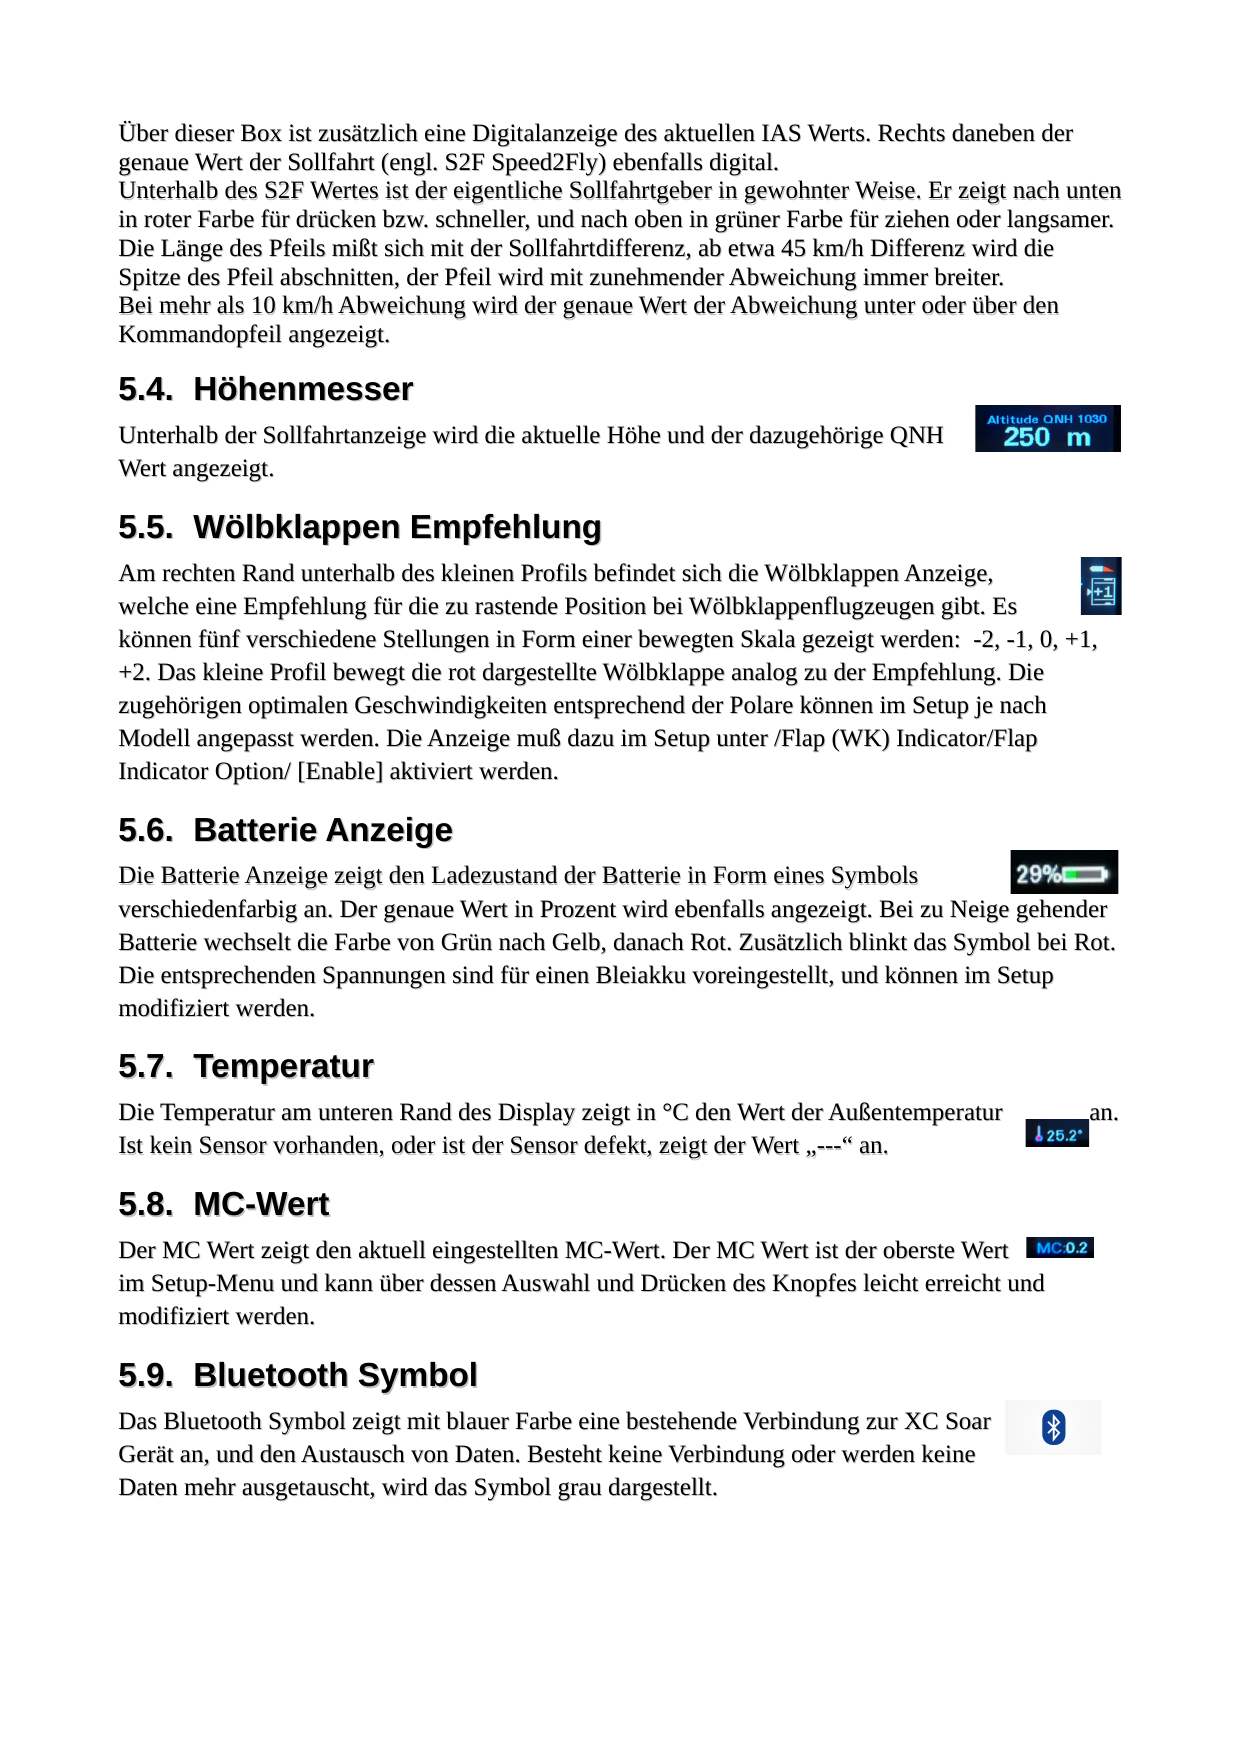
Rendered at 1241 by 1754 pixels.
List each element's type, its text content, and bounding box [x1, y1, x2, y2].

text Unterhalb der Sollfahrtanzeige wird die aktuelle Höhe und der dazugehörige QNH Wert angezeigt. [118, 420, 1122, 482]
subtitle MC-Wert [118, 1184, 1122, 1223]
picture [1080, 557, 1122, 615]
text Der MC Wert zeigt den aktuell eingestellten MC-Wert. Der MC Wert ist der oberste Wert im Setup-Menu und kann über dessen Auswahl und Drücken des Knopfes leicht erreicht und modifiziert werden. [118, 1235, 1122, 1330]
text Bei mehr als 10 km/h Abweichung wird der genaue Wert der Abweichung unter oder über den Kommandopfeil angezeigt. [118, 291, 1122, 348]
subtitle Bluetooth Symbol [118, 1355, 1122, 1394]
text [118, 118, 1122, 176]
picture [1010, 850, 1119, 894]
picture [1025, 1119, 1090, 1147]
subtitle Temperatur [118, 1047, 1122, 1085]
subtitle Batterie Anzeige [118, 810, 1122, 848]
subtitle Wölbklappen Empfehlung [118, 507, 1122, 545]
text Das Bluetooth Symbol zeigt mit blauer Farbe eine bestehende Verbindung zur XC Soar Gerät an, und den Austausch von Daten. Besteht keine Verbindung oder werden keine Daten mehr ausgetauscht, wird das Symbol grau dargestellt. [118, 1406, 1122, 1501]
subtitle Höhenmesser [118, 369, 1122, 407]
text Am rechten Rand unterhalb des kleinen Profils befindet sich die Wölbklappen Anzeige, welche eine Empfehlung für die zu rastende Position bei Wölbklappenflugzeugen gibt. Es können fünf verschiedene Stellungen in Form einer bewegten Skala gezeigt werden: -2, -1, 0, +1, +2. Das kleine Profil bewegt die rot dargestellte Wölbklappe analog zu der Empfehlung. Die zugehörigen optimalen Geschwindigkeiten entsprechend der Polare können im Setup je nach Modell angepasst werden. Die Anzeige muß dazu im Setup unter /Flap (WK) Indicator/Flap Indicator Option/ [Enable] aktiviert werden. [118, 558, 1122, 784]
text Die Batterie Anzeige zeigt den Ladezustand der Batterie in Form eines Symbols verschiedenfarbig an. Der genaue Wert in Prozent wird ebenfalls angezeigt. Bei zu Neige gehender Batterie wechselt die Farbe von Grün nach Gelb, danach Rot. Zusätzlich blinkt das Symbol bei Rot. Die entsprechenden Spannungen sind für einen Bleiakku voreingestellt, und können im Setup modifiziert werden. [118, 861, 1122, 1021]
picture [1004, 1400, 1102, 1455]
picture [975, 405, 1121, 452]
text Die Temperatur am unteren Rand des Display zeigt in °C den Wert der Außentemperatur an. Ist kein Sensor vorhanden, oder ist der Sensor defekt, zeigt der Wert „---“ an. [118, 1097, 1122, 1159]
text Unterhalb des S2F Wertes ist der eigentliche Sollfahrtgeber in gewohnter Weise. Er zeigt nach unten in roter Farbe für drücken bzw. schneller, und nach oben in grüner Farbe für ziehen oder langsamer. Die Länge des Pfeils mißt sich mit der Sollfahrtdifferenz, ab etwa 45 km/h Differenz wird die Spitze des Pfeil abschnitten, der Pfeil wird mit zunehmender Abweichung immer breiter. [118, 176, 1122, 291]
picture [1026, 1237, 1094, 1258]
